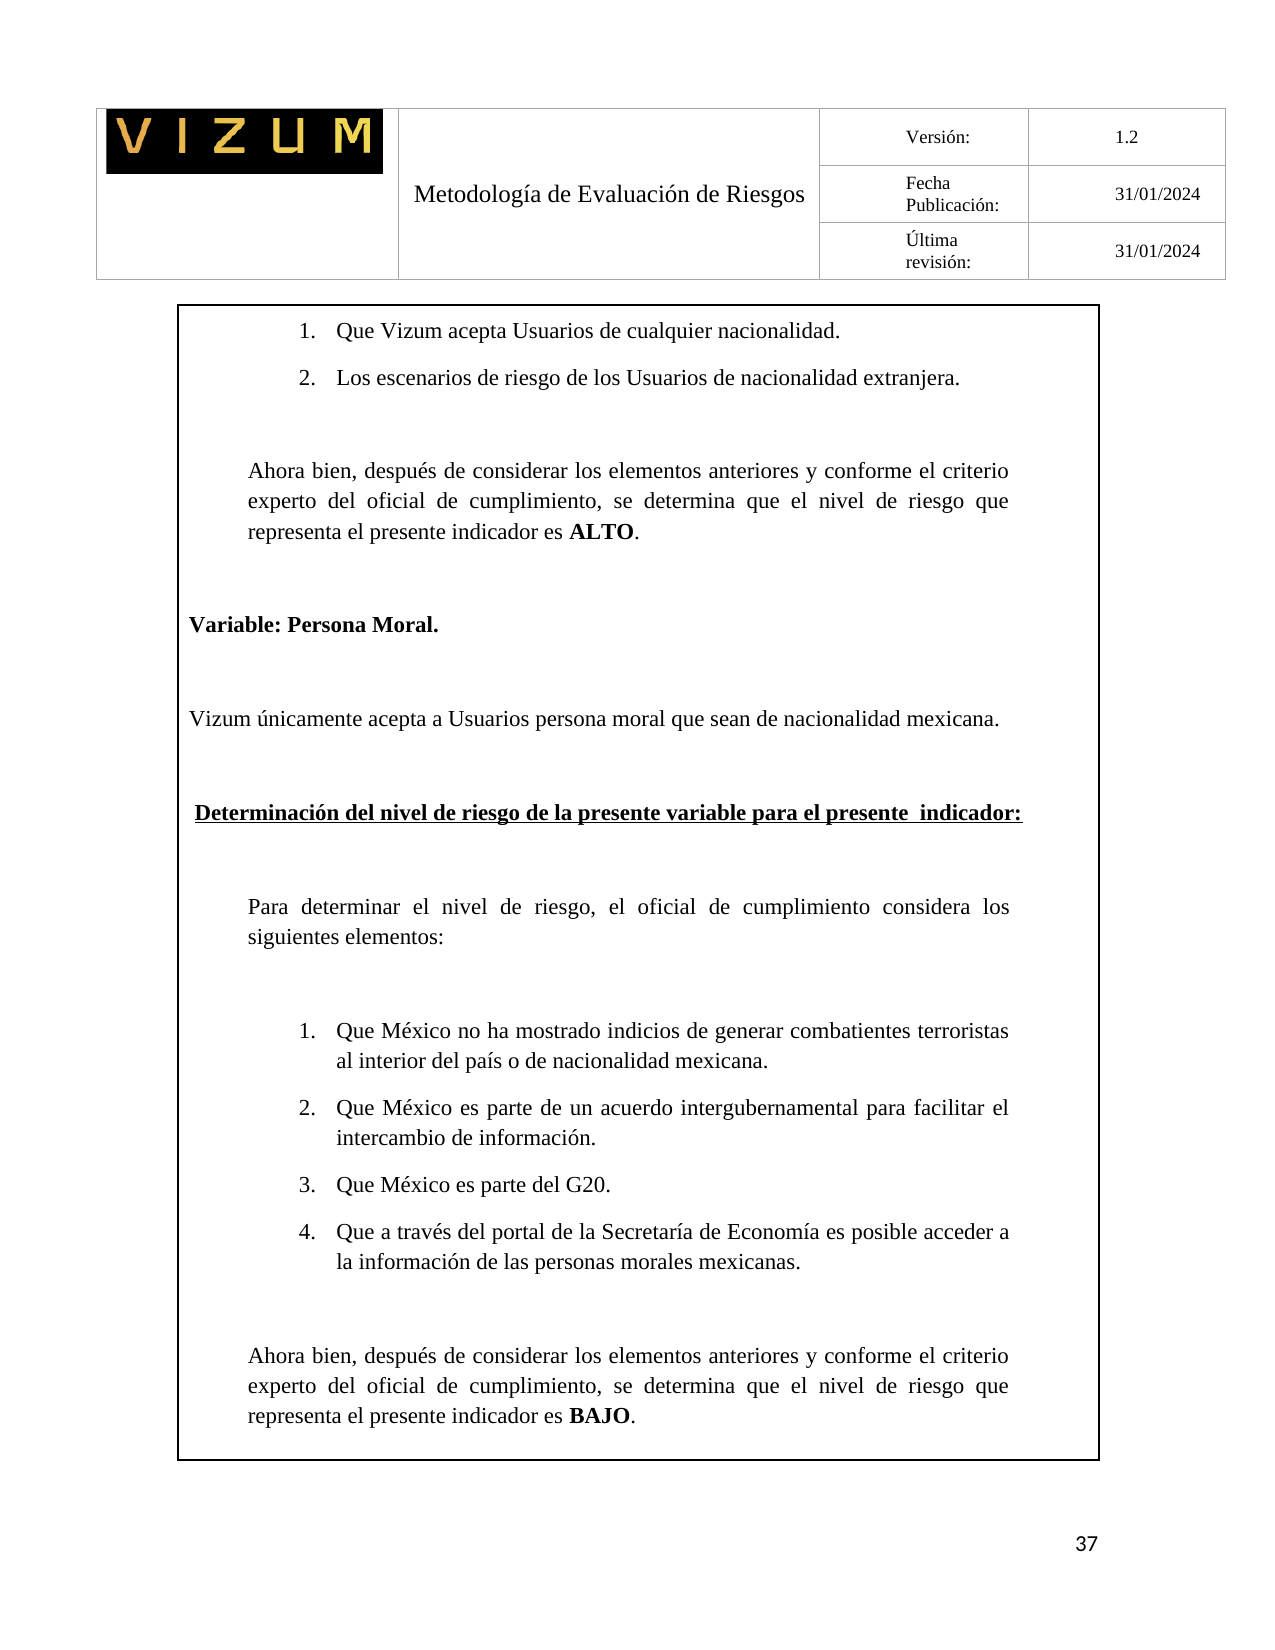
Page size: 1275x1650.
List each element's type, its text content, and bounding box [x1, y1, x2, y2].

picture [106, 109, 383, 174]
